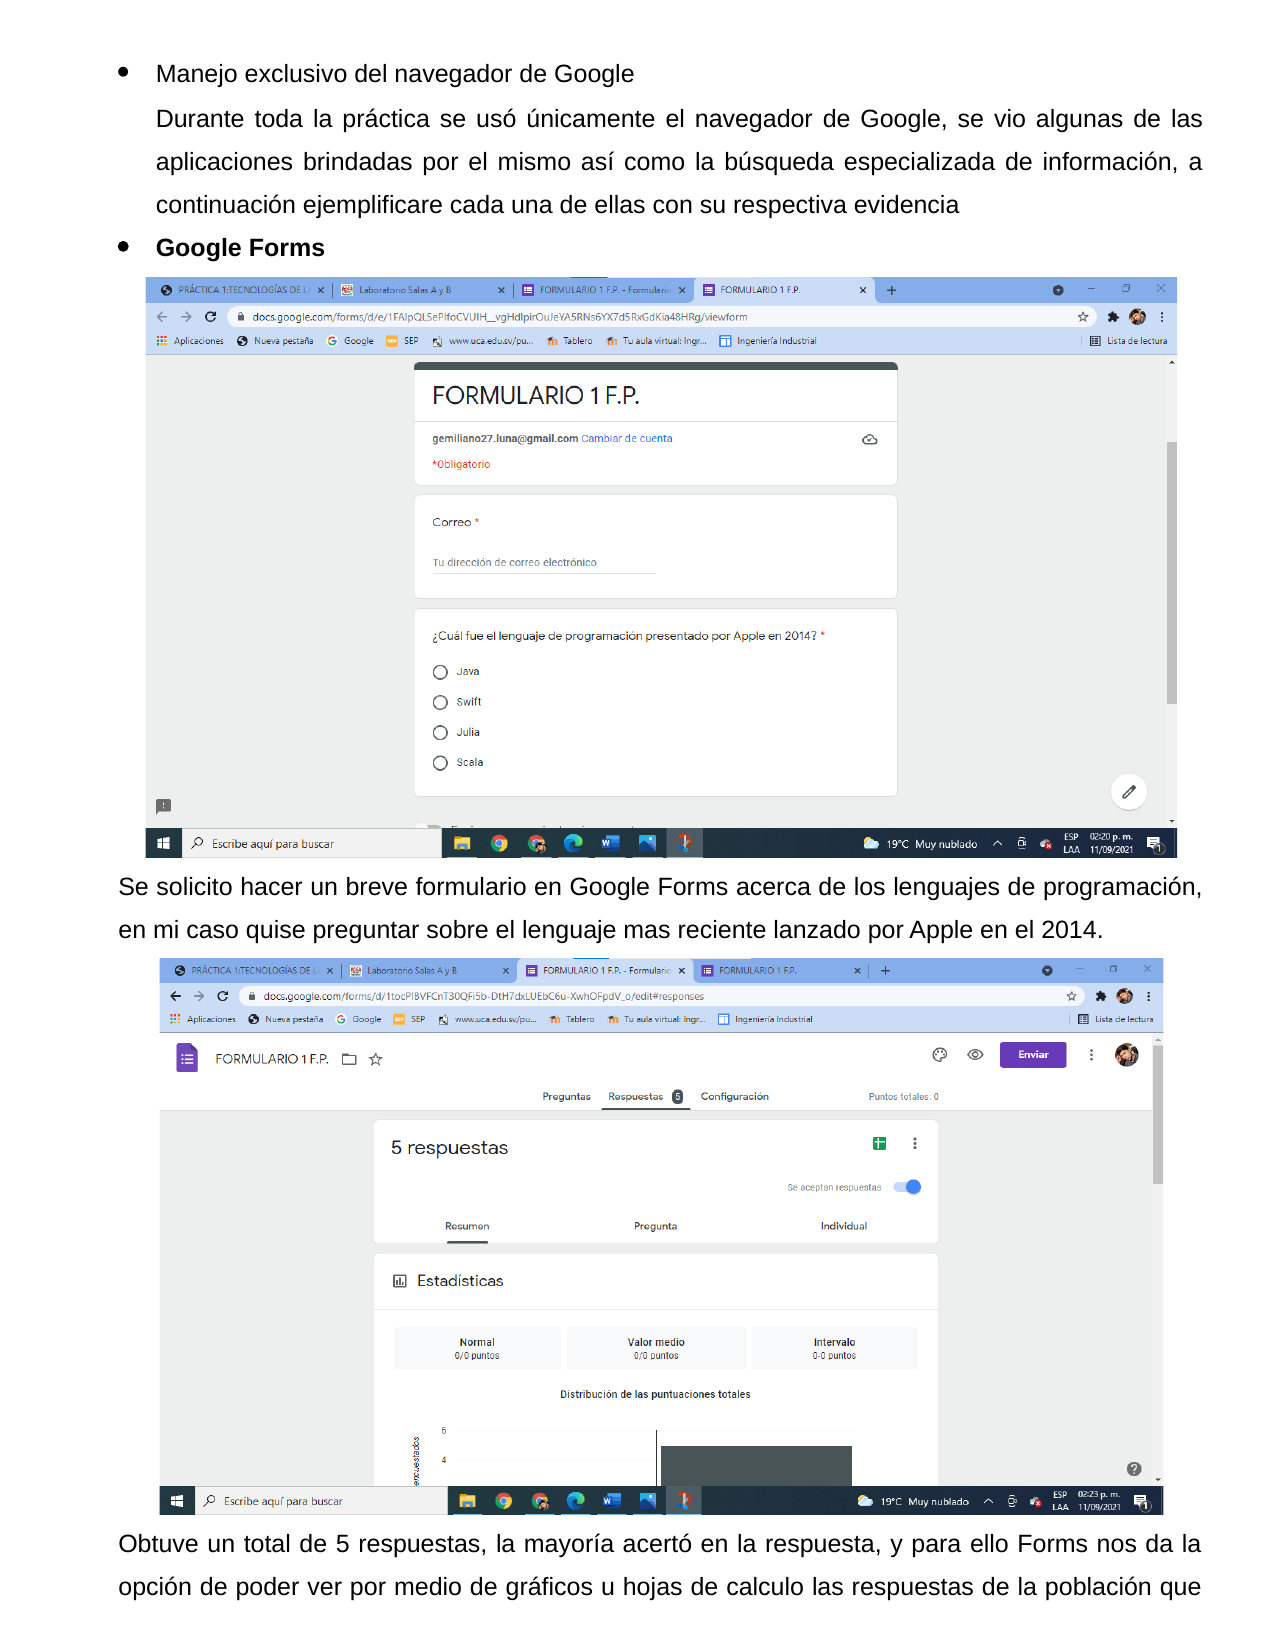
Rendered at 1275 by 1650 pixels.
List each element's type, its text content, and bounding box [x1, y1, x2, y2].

picture [159, 958, 1164, 1515]
picture [145, 277, 1178, 858]
list Durante toda la práctica se usó únicamente el navegador de Google, se vio algunas de las aplicaciones brindadas por el mismo así como la búsqueda especializada de información, a continuación ejemplificare cada una de ellas con su respectiva evidencia [156, 104, 1205, 219]
list Google Forms [118, 233, 1205, 263]
list Manejo exclusivo del navegador de Google [118, 59, 1205, 89]
text Se solicito hacer un breve formulario en Google Forms acerca de los lenguajes de programación, en mi caso quise preguntar sobre el lenguaje mas reciente lanzado por Apple en el 2014. [118, 872, 1205, 944]
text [118, 1529, 1205, 1601]
